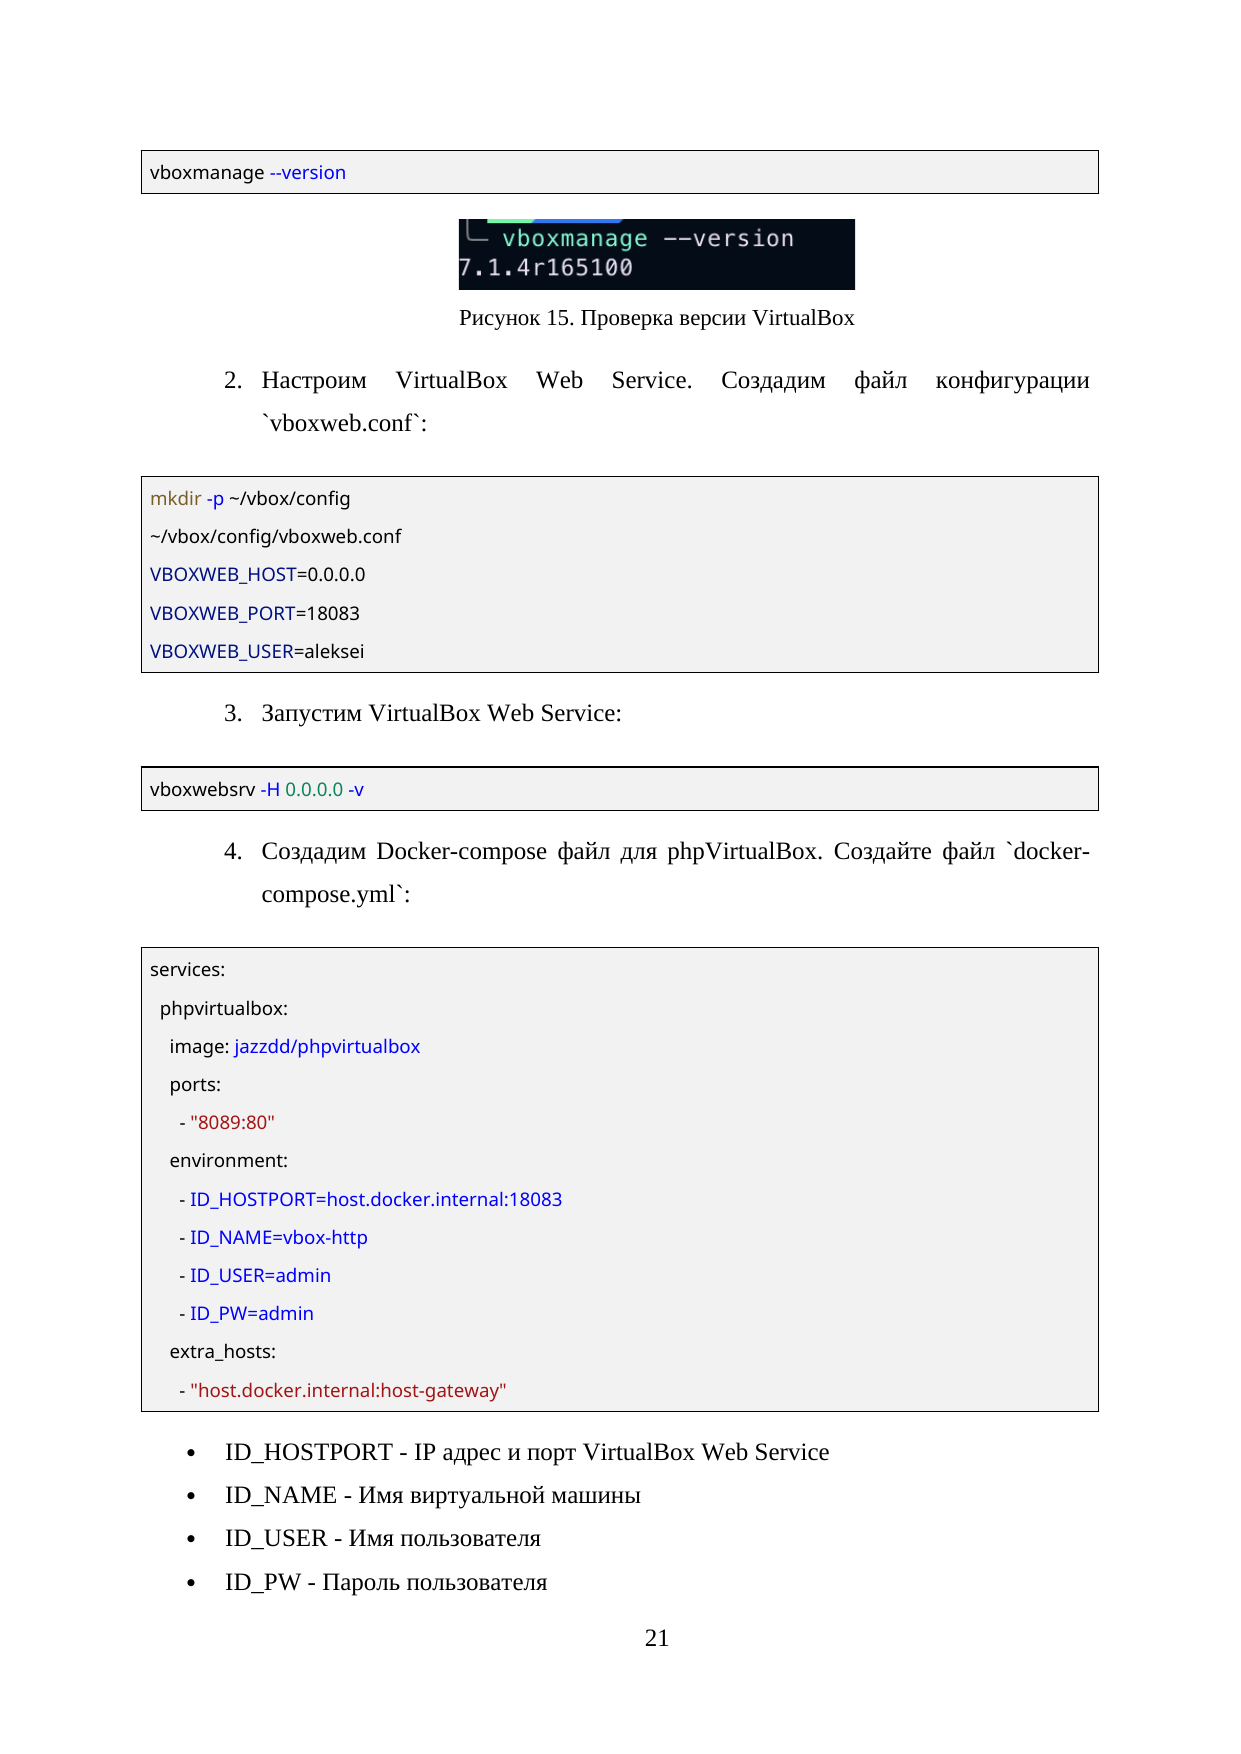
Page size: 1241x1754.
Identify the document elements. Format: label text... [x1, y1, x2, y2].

text phpvirtualbox: [142, 985, 1098, 1020]
text - ID_PW=admin [142, 1291, 1098, 1326]
list ID_USER - Имя пользователя [187, 1523, 1090, 1552]
text ~/vbox/config/vboxweb.conf [142, 514, 1098, 549]
text services: [142, 948, 1098, 982]
list Создадим Docker-compose файл для phpVirtualBox. Создайте файл `docker-compose.yml`: [224, 836, 1090, 908]
text VBOXWEB_USER=aleksei [142, 629, 1098, 672]
text VBOXWEB_PORT=18083 [142, 591, 1098, 626]
text vboxmanage --version [142, 151, 1098, 193]
text mkdir -p ~/vbox/config [142, 477, 1098, 511]
list Настроим VirtualBox Web Service. Создадим файл конфигурации `vboxweb.conf`: [224, 365, 1090, 437]
text - ID_NAME=vbox-http [142, 1215, 1098, 1250]
text - "host.docker.internal:host-gateway" [142, 1368, 1098, 1411]
text VBOXWEB_HOST=0.0.0.0 [142, 552, 1098, 587]
text environment: [142, 1138, 1098, 1173]
text - ID_HOSTPORT=host.docker.internal:18083 [142, 1177, 1098, 1211]
text ports: [142, 1062, 1098, 1097]
list ID_NAME - Имя виртуальной машины [187, 1480, 1090, 1509]
list ID_HOSTPORT - IP адрес и порт VirtualBox Web Service [187, 1437, 1090, 1466]
picture [458, 219, 856, 290]
list Запустим VirtualBox Web Service: [224, 698, 1090, 727]
text image: jazzdd/phpvirtualbox [142, 1024, 1098, 1058]
text - ID_USER=admin [142, 1253, 1098, 1288]
list ID_PW - Пароль пользователя [187, 1567, 1090, 1595]
text vboxwebsrv -H 0.0.0.0 -v [142, 768, 1098, 810]
text extra_hosts: [142, 1329, 1098, 1364]
text - "8089:80" [142, 1100, 1098, 1135]
